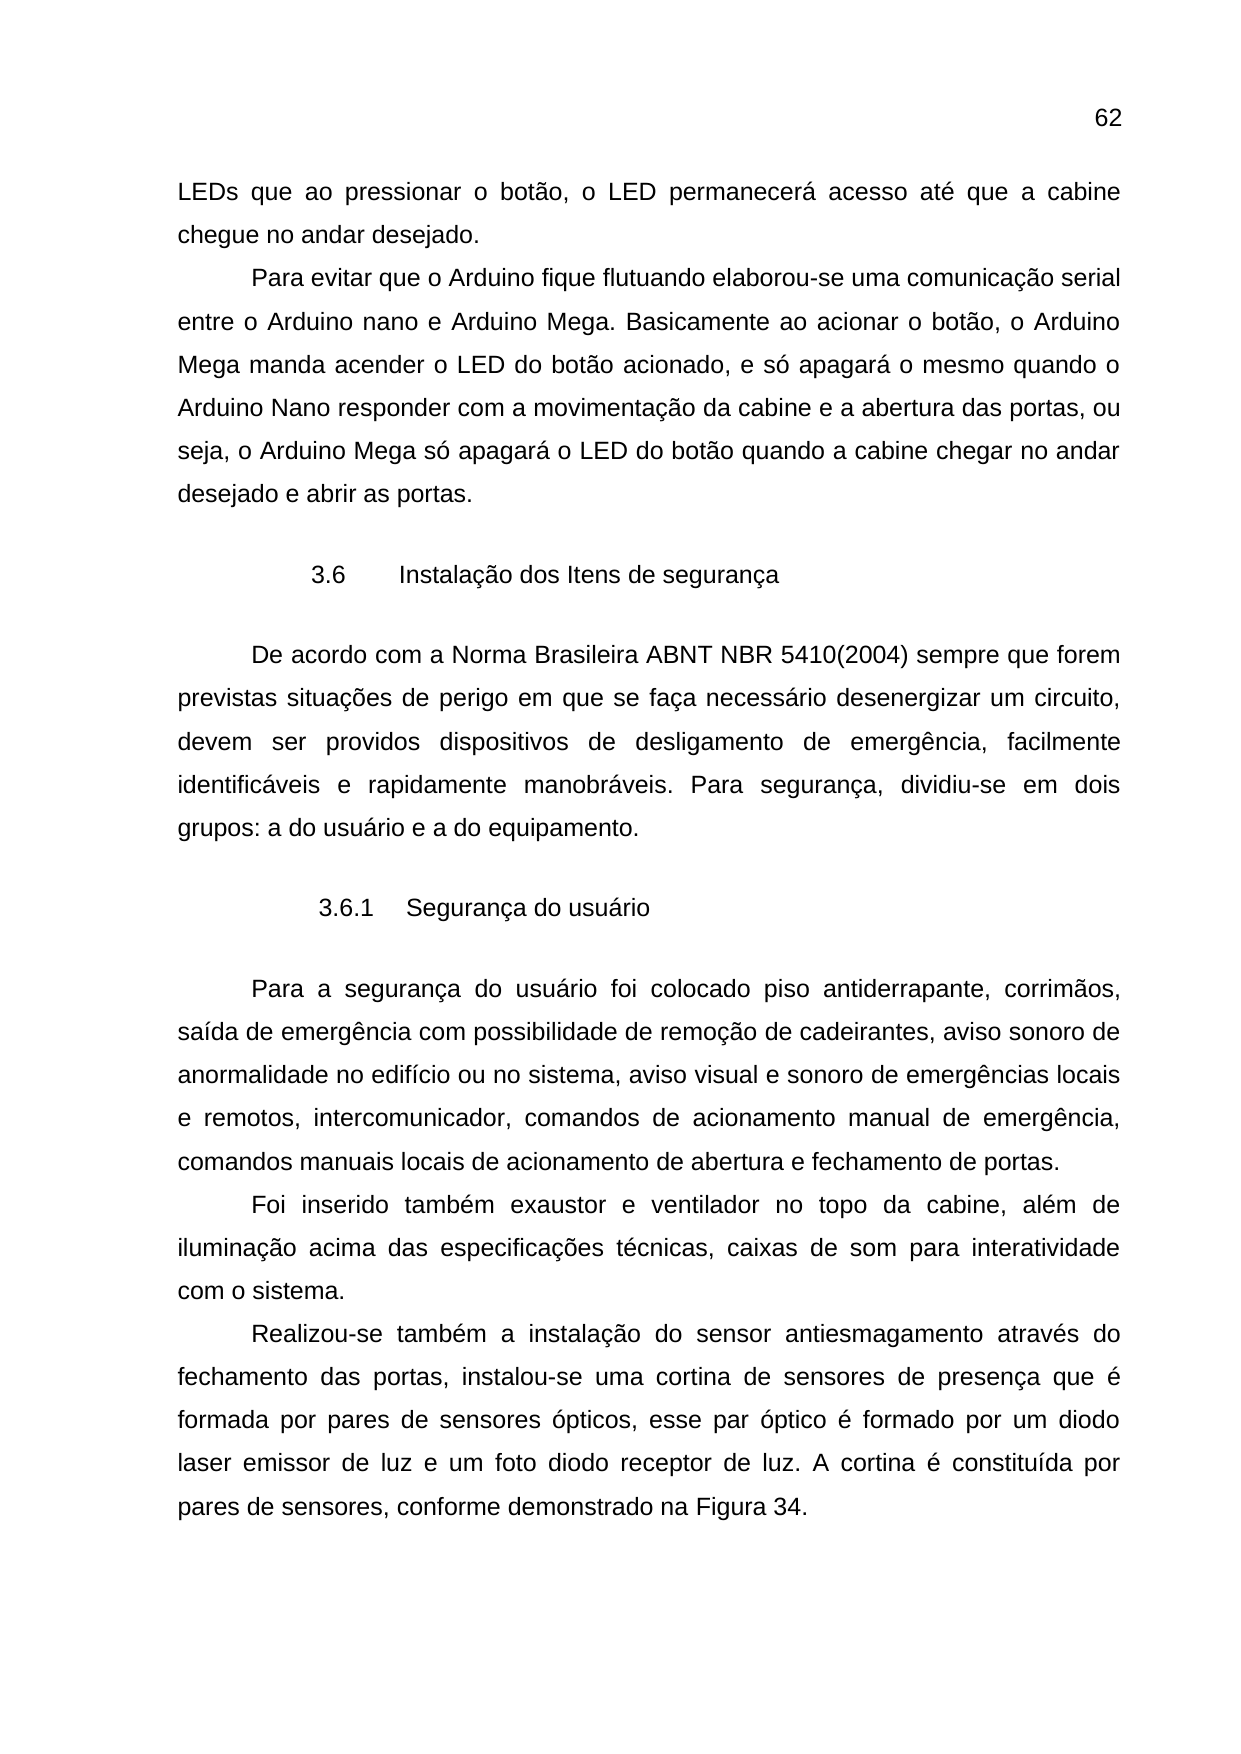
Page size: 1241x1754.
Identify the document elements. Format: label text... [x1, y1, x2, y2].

subtitle Instalação dos Itens de segurança [237, 560, 1122, 588]
text Realizou-se também a instalação do sensor antiesmagamento através do fechamento das portas, instalou-se uma cortina de sensores de presença que é formada por pares de sensores ópticos, esse par óptico é formado por um diodo laser emissor de luz e um foto diodo receptor de luz. A cortina é constituída por pares de sensores, conforme demonstrado na Figura 34. [177, 1319, 1122, 1520]
text Para a segurança do usuário foi colocado piso antiderrapante, corrimãos, saída de emergência com possibilidade de remoção de cadeirantes, aviso sonoro de anormalidade no edifício ou no sistema, aviso visual e sonoro de emergências locais e remotos, intercomunicador, comandos de acionamento manual de emergência, comandos manuais locais de acionamento de abertura e fechamento de portas. [177, 974, 1122, 1175]
text De acordo com a Norma Brasileira ABNT NBR 5410(2004) sempre que forem previstas situações de perigo em que se faça necessário desenergizar um circuito, devem ser providos dispositivos de desligamento de emergência, facilmente identificáveis e rapidamente manobráveis. Para segurança, dividiu-se em dois grupos: a do usuário e a do equipamento. [177, 640, 1122, 842]
subtitle Segurança do usuário [244, 893, 1122, 922]
text Para evitar que o Arduino fique flutuando elaborou-se uma comunicação serial entre o Arduino nano e Arduino Mega. Basicamente ao acionar o botão, o Arduino Mega manda acender o LED do botão acionado, e só apagará o mesmo quando o Arduino Nano responder com a movimentação da cabine e a abertura das portas, ou seja, o Arduino Mega só apagará o LED do botão quando a cabine chegar no andar desejado e abrir as portas. [177, 263, 1122, 508]
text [177, 177, 1122, 249]
text Foi inserido também exaustor e ventilador no topo da cabine, além de iluminação acima das especificações técnicas, caixas de som para interatividade com o sistema. [177, 1190, 1122, 1305]
